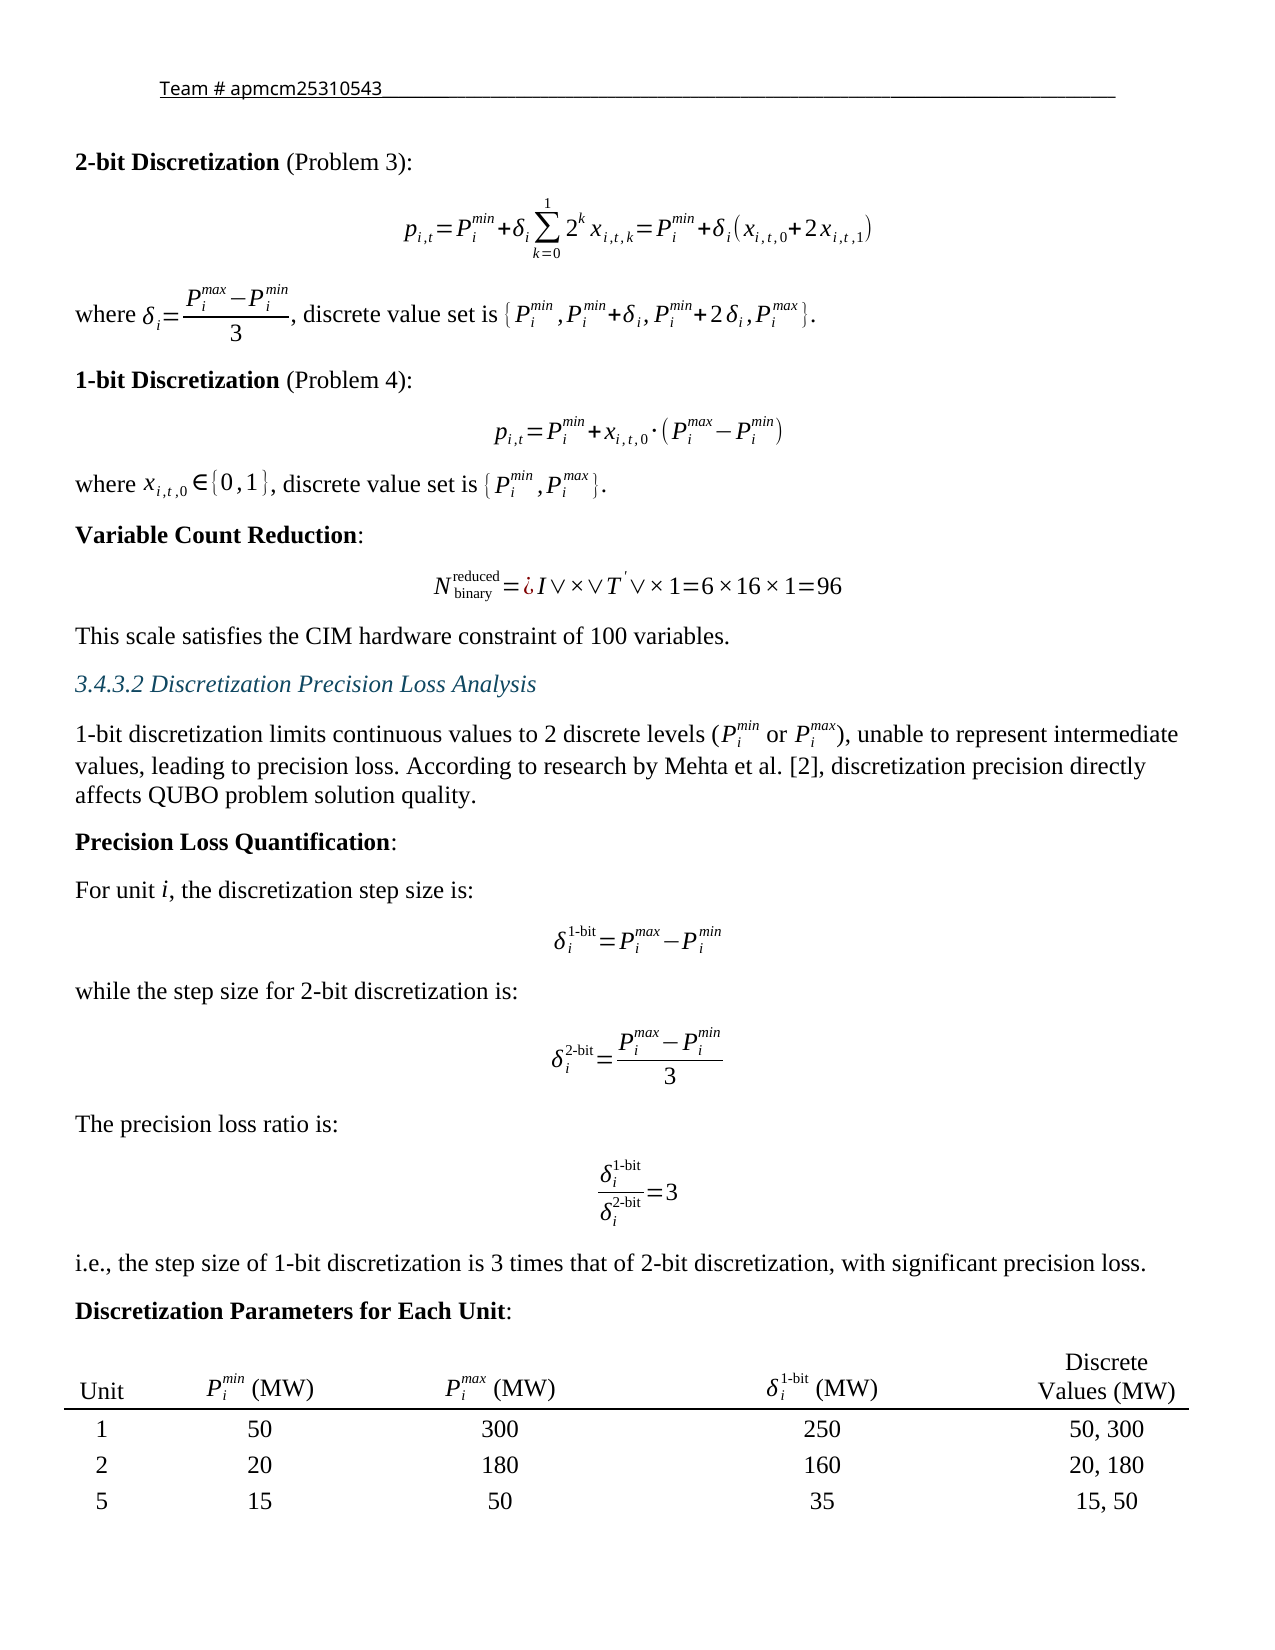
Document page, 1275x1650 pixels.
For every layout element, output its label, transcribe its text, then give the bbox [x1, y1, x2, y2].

table_cell 50 [380, 1483, 620, 1519]
text Precision Loss Quantification: [75, 827, 1200, 856]
table_header Discrete Values (MW) [1024, 1343, 1189, 1408]
text The precision loss ratio is: [75, 1109, 1200, 1137]
table_cell 1 [64, 1410, 139, 1446]
table_cell 50, 300 [1024, 1410, 1189, 1446]
table_header (MW) [380, 1343, 620, 1408]
table_cell 5 [64, 1483, 139, 1519]
table_header (MW) [139, 1343, 379, 1408]
table_cell 180 [380, 1446, 620, 1482]
subtitle 3.4.3.2 Discretization Precision Loss Analysis [75, 669, 1200, 698]
text This scale satisfies the CIM hardware constraint of 100 variables. [75, 621, 1200, 650]
table_cell 20, 180 [1024, 1446, 1189, 1482]
table_cell 50 [139, 1410, 379, 1446]
table_cell 35 [620, 1483, 1024, 1519]
table_cell 15 [139, 1483, 379, 1519]
text where , discrete value set is . [75, 467, 1200, 501]
text while the step size for 2-bit discretization is: [75, 976, 1200, 1005]
text Discretization Parameters for Each Unit: [75, 1296, 1200, 1324]
table_cell 15, 50 [1024, 1483, 1189, 1519]
text For unit , the discretization step size is: [75, 875, 1200, 904]
table_cell 300 [380, 1410, 620, 1446]
text i.e., the step size of 1-bit discretization is 3 times that of 2-bit discretization, with significant precision loss. [75, 1248, 1200, 1277]
text 1-bit discretization limits continuous values to 2 discrete levels ( or ), unable to represent intermediate values, leading to precision loss. According to research by Mehta et al. [2], discretization precision directly affects QUBO problem solution quality. [75, 716, 1200, 809]
table_header Unit [64, 1343, 139, 1408]
table_cell 160 [620, 1446, 1024, 1482]
text 2-bit Discretization (Problem 3): [75, 147, 1200, 176]
text Variable Count Reduction: [75, 520, 1200, 549]
text where , discrete value set is . [75, 280, 1200, 347]
table_cell 250 [620, 1410, 1024, 1446]
table_cell 20 [139, 1446, 379, 1482]
text 1-bit Discretization (Problem 4): [75, 365, 1200, 394]
table_header (MW) [620, 1343, 1024, 1408]
table_cell 2 [64, 1446, 139, 1482]
